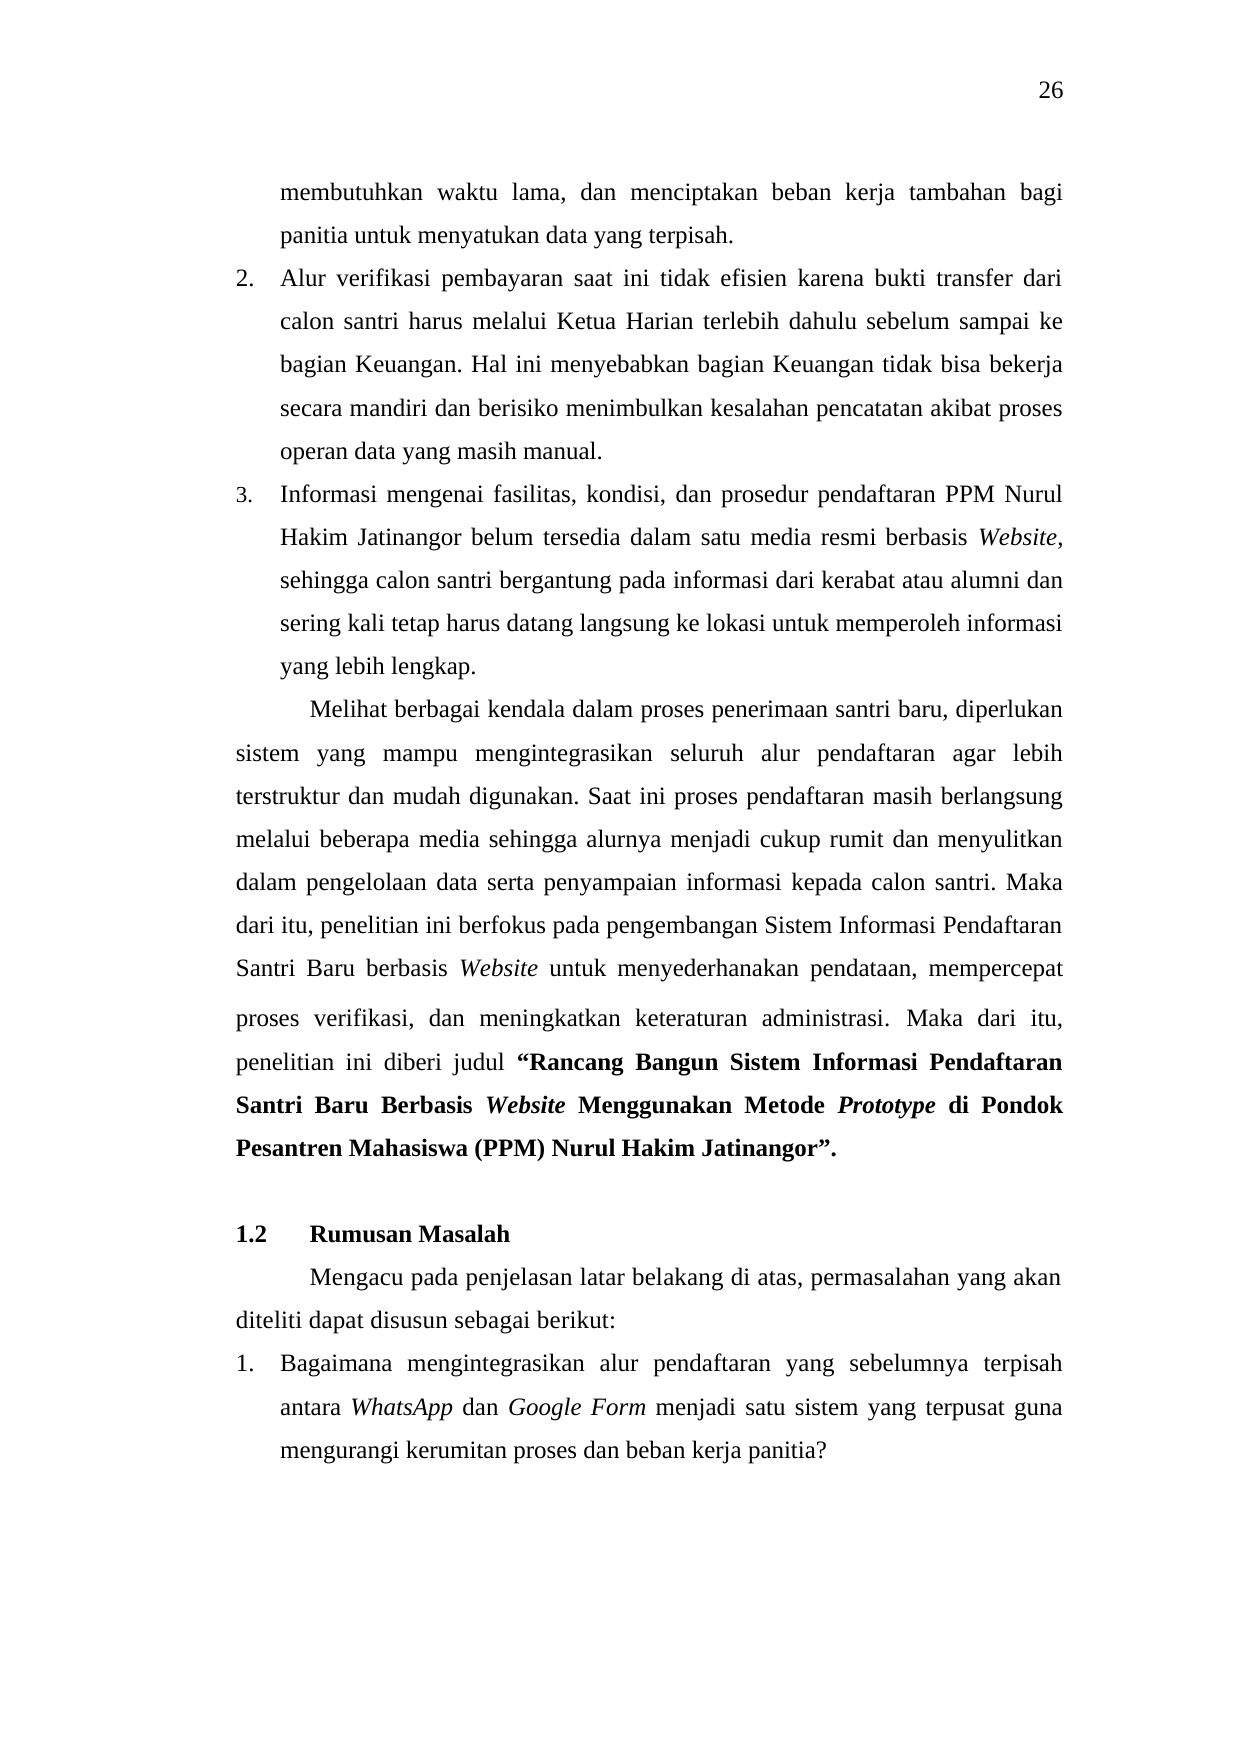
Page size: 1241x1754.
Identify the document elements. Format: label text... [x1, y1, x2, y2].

list Informasi mengenai fasilitas, kondisi, dan prosedur pendaftaran PPM Nurul Hakim Jatinangor belum tersedia dalam satu media resmi berbasis Website, sehingga calon santri bergantung pada informasi dari kerabat atau alumni dan sering kali tetap harus datang langsung ke lokasi untuk memperoleh informasi yang lebih lengkap. [236, 479, 1063, 680]
list Rumusan Masalah [236, 1219, 1063, 1248]
list Melihat berbagai kendala dalam proses penerimaan santri baru, diperlukan sistem yang mampu mengintegrasikan seluruh alur pendaftaran agar lebih terstruktur dan mudah digunakan. Saat ini proses pendaftaran masih berlangsung melalui beberapa media sehingga alurnya menjadi cukup rumit dan menyulitkan dalam pengelolaan data serta penyampaian informasi kepada calon santri. Maka dari itu, penelitian ini berfokus pada pengembangan Sistem Informasi Pendaftaran Santri Baru berbasis Website untuk menyederhanakan pendataan, mempercepat proses verifikasi, dan meningkatkan keteraturan administrasi. Maka dari itu, penelitian ini diberi judul “Rancang Bangun Sistem Informasi Pendaftaran Santri Baru Berbasis Website Menggunakan Metode Prototype di Pondok Pesantren Mahasiswa (PPM) Nurul Hakim Jatinangor”. [236, 694, 1063, 1162]
list Alur verifikasi pembayaran saat ini tidak efisien karena bukti transfer dari calon santri harus melalui Ketua Harian terlebih dahulu sebelum sampai ke bagian Keuangan. Hal ini menyebabkan bagian Keuangan tidak bisa bekerja secara mandiri dan berisiko menimbulkan kesalahan pencatatan akibat proses operan data yang masih manual. [236, 263, 1063, 464]
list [236, 177, 1063, 249]
list Bagaimana mengintegrasikan alur pendaftaran yang sebelumnya terpisah antara WhatsApp dan Google Form menjadi satu sistem yang terpusat guna mengurangi kerumitan proses dan beban kerja panitia? [236, 1348, 1063, 1463]
list Mengacu pada penjelasan latar belakang di atas, permasalahan yang akan diteliti dapat disusun sebagai berikut: [236, 1262, 1063, 1334]
